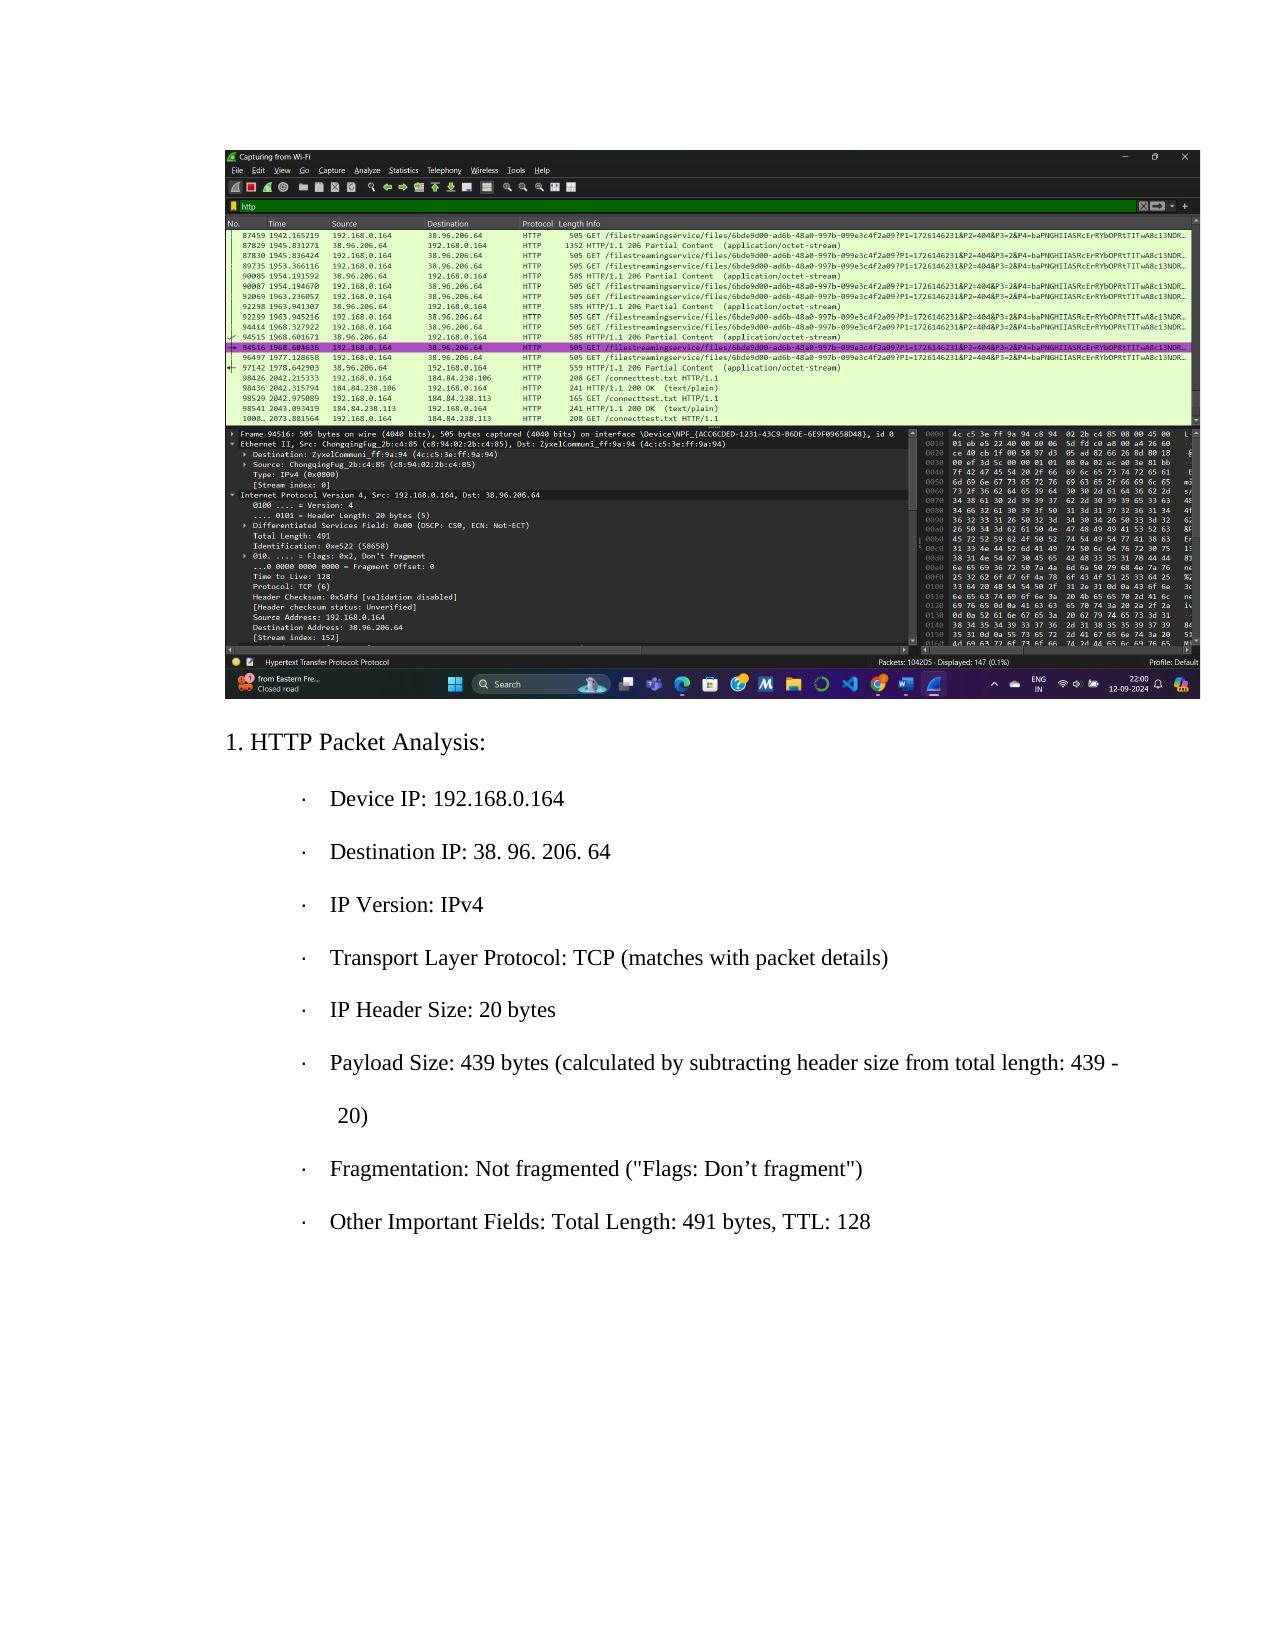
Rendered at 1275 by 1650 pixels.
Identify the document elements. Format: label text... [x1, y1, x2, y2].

text · Device IP: 192.168.0.164 [300, 785, 1125, 811]
text · IP Header Size: 20 bytes [300, 996, 1125, 1023]
picture [225, 150, 1200, 699]
text · Payload Size: 439 bytes (calculated by subtracting header size from total length: 439 - 20) [300, 1049, 1125, 1128]
text · Destination IP: 38. 96. 206. 64 [300, 838, 1125, 864]
text Activity 1 1. HTTP Packet Analysis: [225, 699, 1125, 756]
text · Transport Layer Protocol: TCP (matches with packet details) [300, 943, 1125, 970]
text · Fragmentation: Not fragmented ("Flags: Don’t fragment") [300, 1155, 1125, 1181]
text · Other Important Fields: Total Length: 491 bytes, TTL: 128 [300, 1208, 1125, 1234]
text · IP Version: IPv4 [300, 891, 1125, 917]
